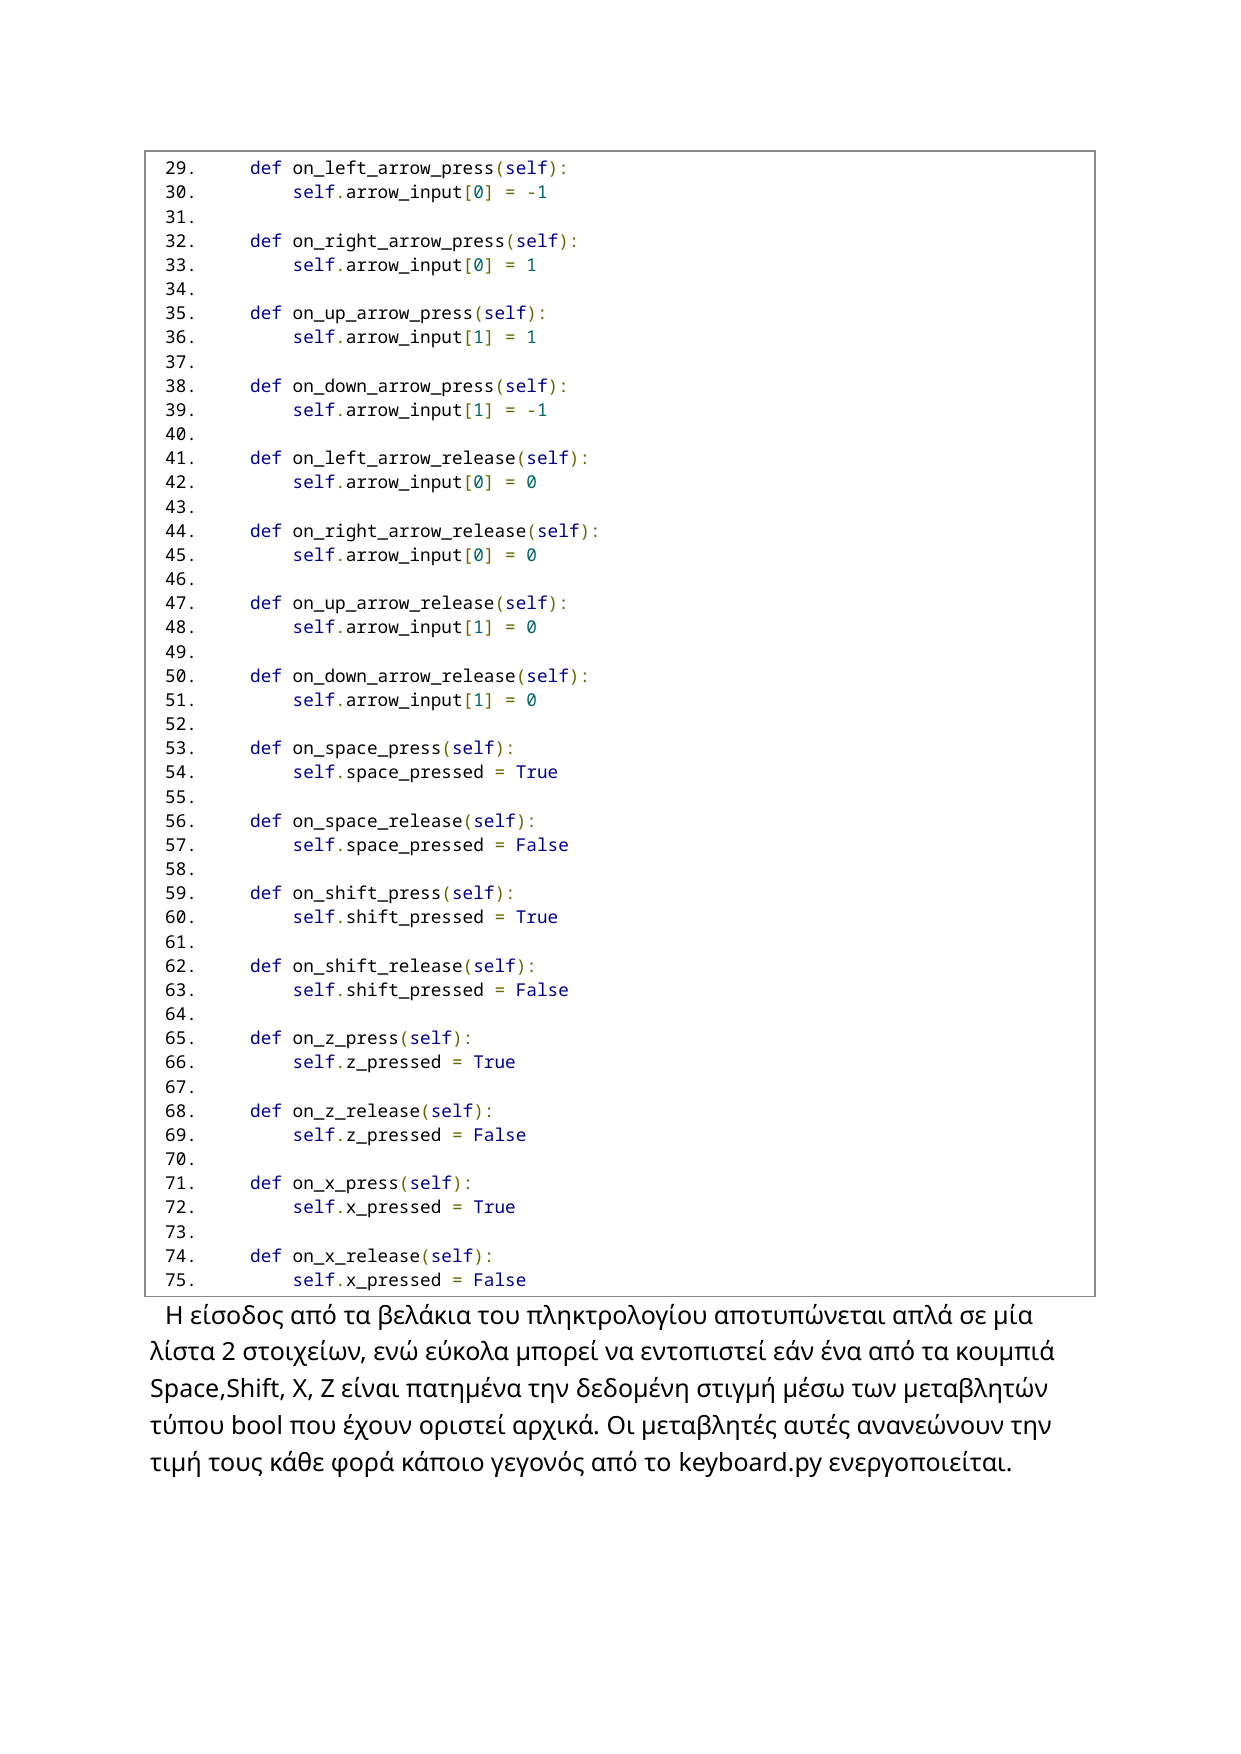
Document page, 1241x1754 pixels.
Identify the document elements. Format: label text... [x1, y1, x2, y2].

text 32. def on_right_arrow_press(self): [150, 228, 1090, 252]
text 33. self.arrow_input[0] = 1 [150, 252, 1090, 277]
text 40. [150, 422, 1090, 446]
text 30. self.arrow_input[0] = -1 [150, 180, 1090, 204]
text 31. [150, 204, 1090, 228]
text 64. [150, 1002, 1090, 1026]
text 71. def on_x_press(self): [150, 1171, 1090, 1195]
text 57. self.space_pressed = False [150, 832, 1090, 857]
text 62. def on_shift_release(self): [150, 953, 1090, 977]
text 68. def on_z_release(self): [150, 1098, 1090, 1122]
text 37. [150, 349, 1090, 373]
text 42. self.arrow_input[0] = 0 [150, 470, 1090, 494]
text 45. self.arrow_input[0] = 0 [150, 542, 1090, 567]
text 38. def on_down_arrow_press(self): [150, 373, 1090, 397]
text 55. [150, 784, 1090, 808]
text 52. [150, 712, 1090, 736]
text 54. self.space_pressed = True [150, 760, 1090, 784]
text 41. def on_left_arrow_release(self): [150, 446, 1090, 470]
text 44. def on_right_arrow_release(self): [150, 518, 1090, 542]
text 65. def on_z_press(self): [150, 1026, 1090, 1050]
text 69. self.z_pressed = False [150, 1122, 1090, 1147]
text 50. def on_down_arrow_release(self): [150, 663, 1090, 687]
text 43. [150, 494, 1090, 518]
text 59. def on_shift_press(self): [150, 881, 1090, 905]
text 48. self.arrow_input[1] = 0 [150, 615, 1090, 639]
text 60. self.shift_pressed = True [150, 905, 1090, 929]
text 34. [150, 277, 1090, 301]
text 67. [150, 1074, 1090, 1098]
text 39. self.arrow_input[1] = -1 [150, 397, 1090, 422]
text 73. [150, 1219, 1090, 1243]
text 72. self.x_pressed = True [150, 1195, 1090, 1219]
text 56. def on_space_release(self): [150, 808, 1090, 832]
text 61. [150, 929, 1090, 953]
text Η είσοδος από τα βελάκια του πληκτρολογίου αποτυπώνεται απλά σε μία λίστα 2 στοιχείων, ενώ εύκολα μπορεί να εντοπιστεί εάν ένα από τα κουμπιά Space,Shift, X, Z είναι πατημένα την δεδομένη στιγμή μέσω των μεταβλητών τύπου bool που έχουν οριστεί αρχικά. Οι μεταβλητές αυτές ανανεώνουν την τιμή τους κάθε φορά κάποιο γεγονός από το keyboard.py ενεργοποιείται. [150, 1297, 1090, 1478]
text 53. def on_space_press(self): [150, 736, 1090, 760]
text 66. self.z_pressed = True [150, 1050, 1090, 1074]
text 63. self.shift_pressed = False [150, 977, 1090, 1002]
text 58. [150, 857, 1090, 881]
text 74. def on_x_release(self): [150, 1243, 1090, 1262]
text 47. def on_up_arrow_release(self): [150, 591, 1090, 615]
text 70. [150, 1147, 1090, 1171]
text 36. self.arrow_input[1] = 1 [150, 325, 1090, 349]
text 35. def on_up_arrow_press(self): [150, 301, 1090, 325]
text 46. [150, 567, 1090, 591]
text 29. def on_left_arrow_press(self): [146, 152, 1094, 180]
text 49. [150, 639, 1090, 663]
text 75. self.x_pressed = False [146, 1262, 1094, 1296]
text 51. self.arrow_input[1] = 0 [150, 687, 1090, 712]
